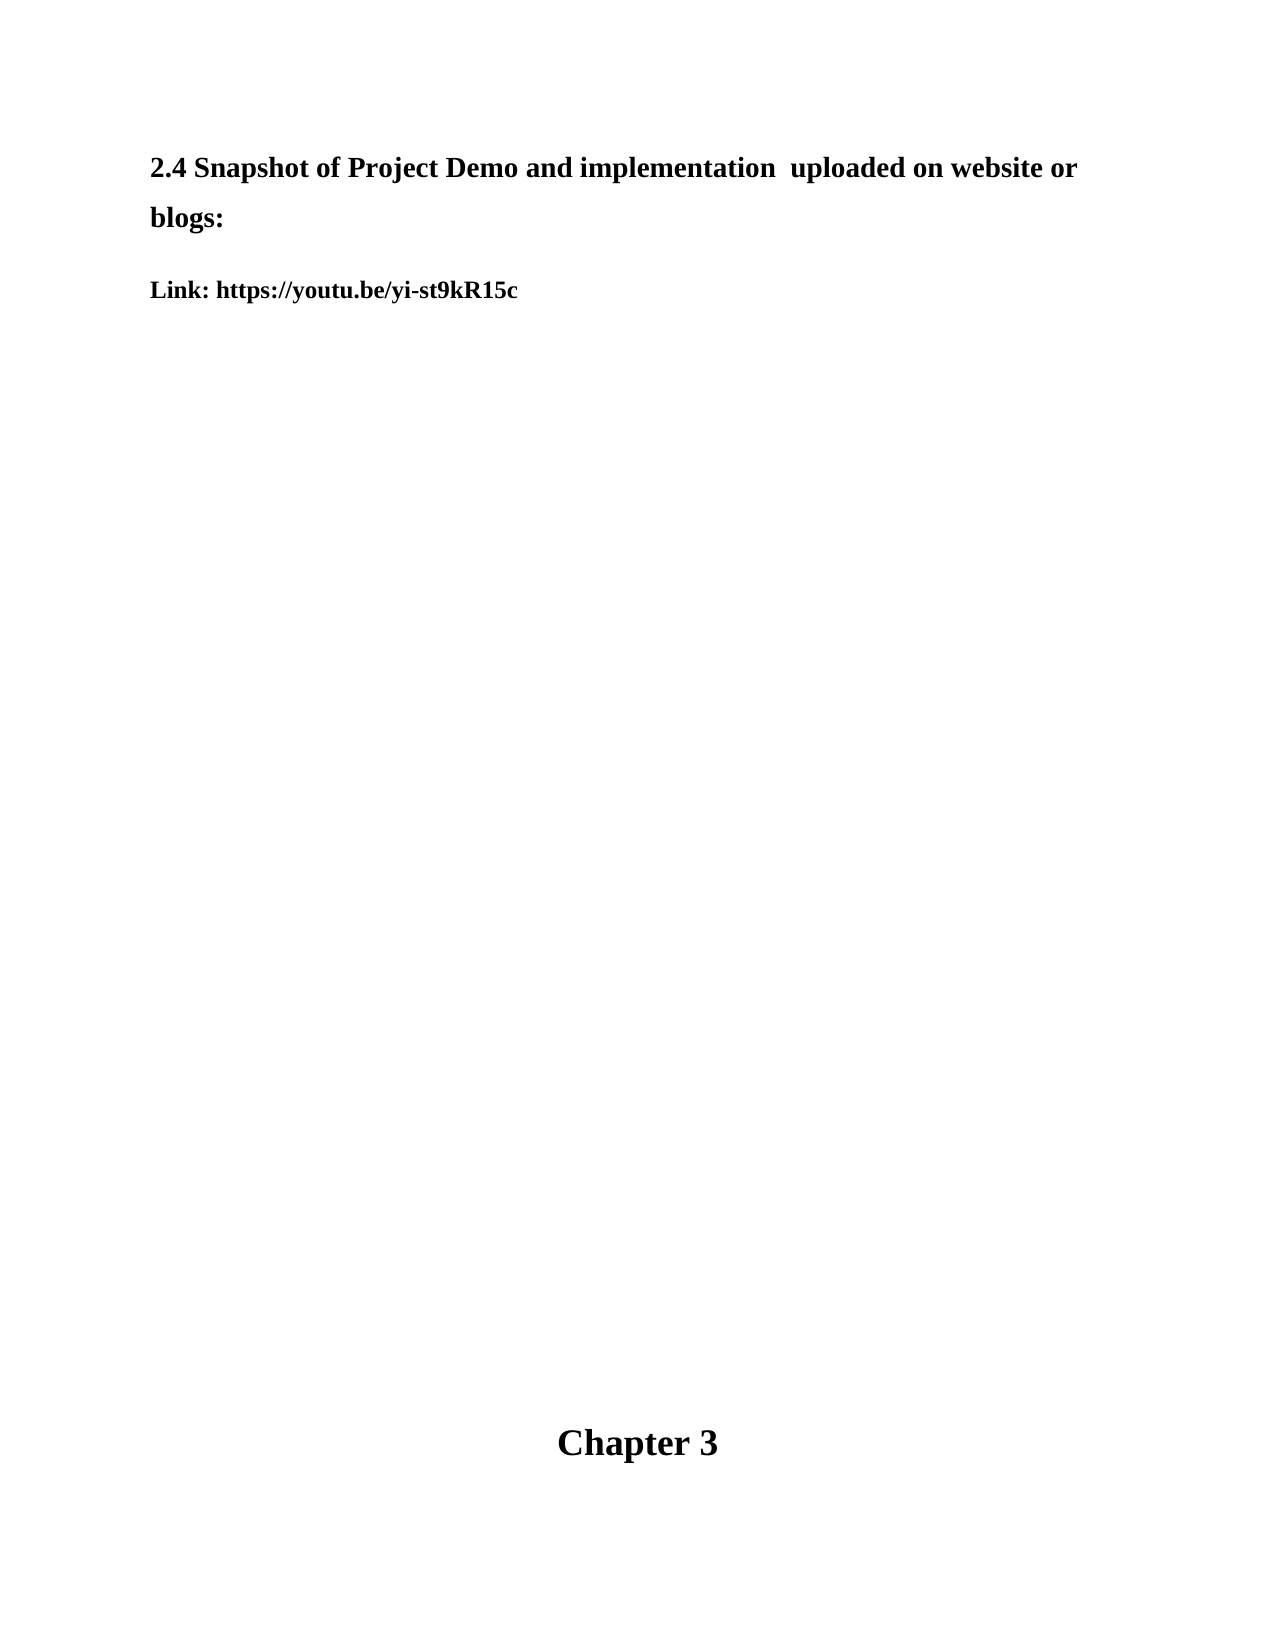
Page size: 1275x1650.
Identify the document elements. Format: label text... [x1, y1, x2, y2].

text Chapter 3 [0, 1420, 1275, 1463]
text 2.4 Snapshot of Project Demo and implementation uploaded on website or blogs: [150, 150, 1125, 234]
text Link: https://youtu.be/yi-st9kR15c [150, 276, 1125, 304]
